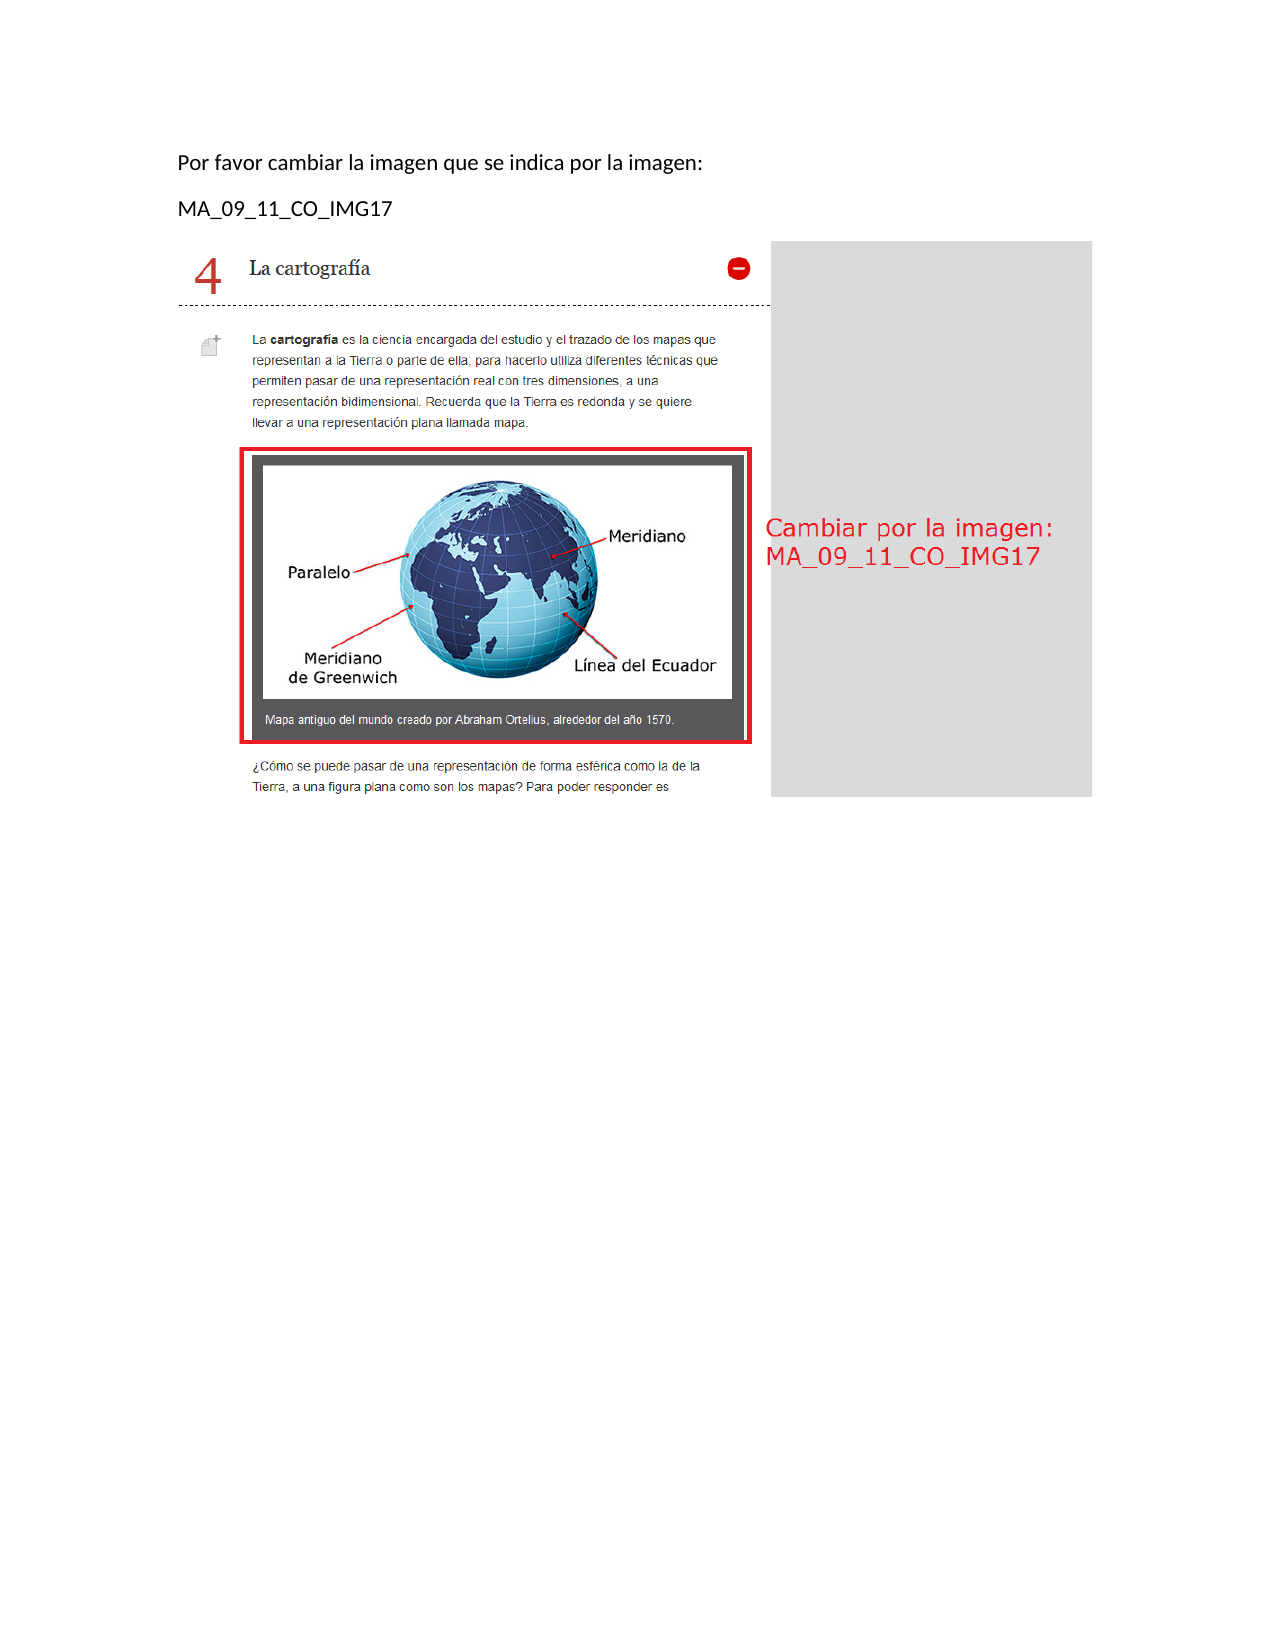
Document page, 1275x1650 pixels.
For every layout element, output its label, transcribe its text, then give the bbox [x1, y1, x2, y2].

picture [177, 241, 1093, 797]
text MA_09_11_CO_IMG17 [177, 194, 1098, 222]
text Por favor cambiar la imagen que se indica por la imagen: [177, 148, 1098, 176]
